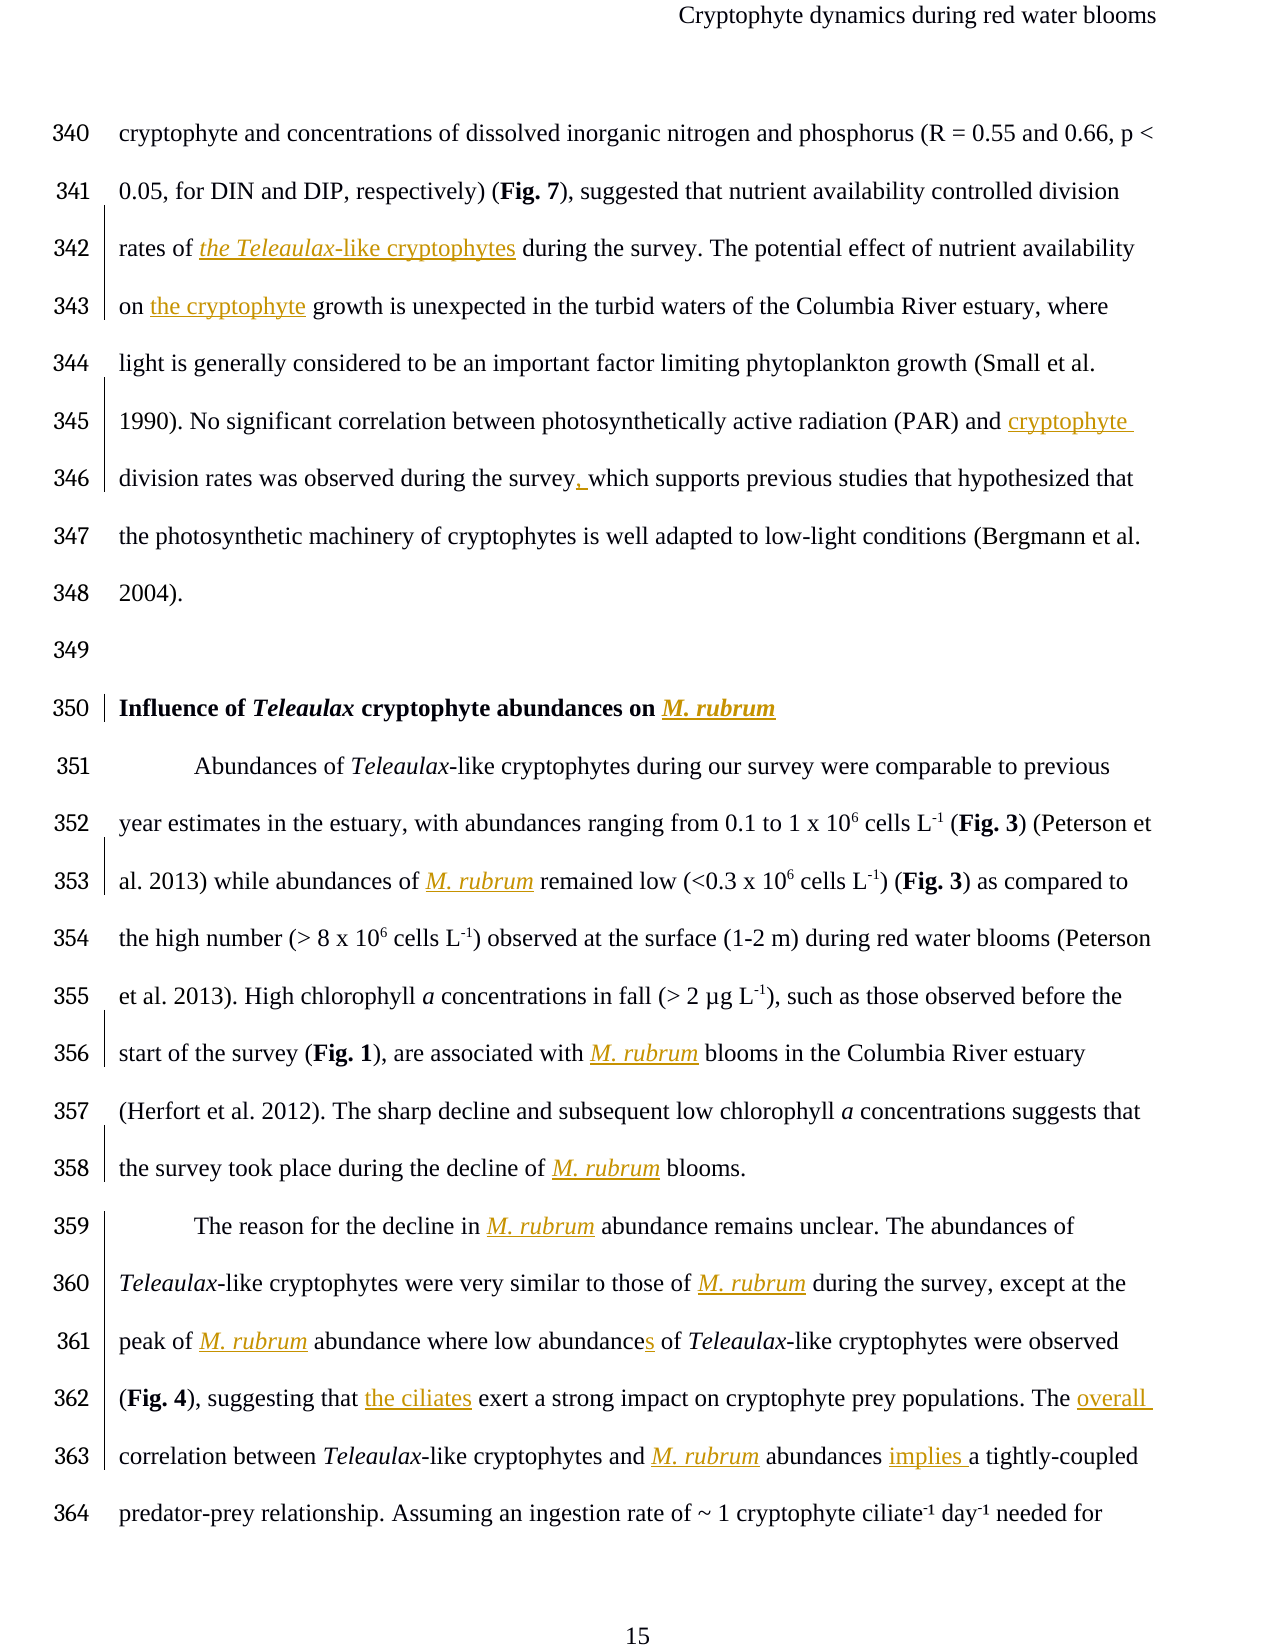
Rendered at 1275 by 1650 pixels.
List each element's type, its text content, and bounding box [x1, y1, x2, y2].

text Influence of Teleaulax cryptophyte abundances on [118, 693, 1156, 722]
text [118, 118, 1156, 607]
text Abundances of Teleaulax-like cryptophytes during our survey were comparable to previous year estimates in the estuary, with abundances ranging from 0.1 to 1 x 106 cells L-1 (Fig. 3) (Peterson et al. 2013) while abundances of remained low (<0.3 x 106 cells L-1) (Fig. 3) as compared to the high number (> 8 x 106 cells L-1) observed at the surface (1-2 m) during red water blooms (Peterson et al. 2013). High chlorophyll a concentrations in fall (> 2 µg L-1), such as those observed before the start of the survey (Fig. 1), are associated with blooms in the Columbia River estuary (Herfort et al. 2012). The sharp decline and subsequent low chlorophyll a concentrations suggests that the survey took place during the decline of blooms. [118, 751, 1156, 1182]
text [118, 1211, 1156, 1527]
